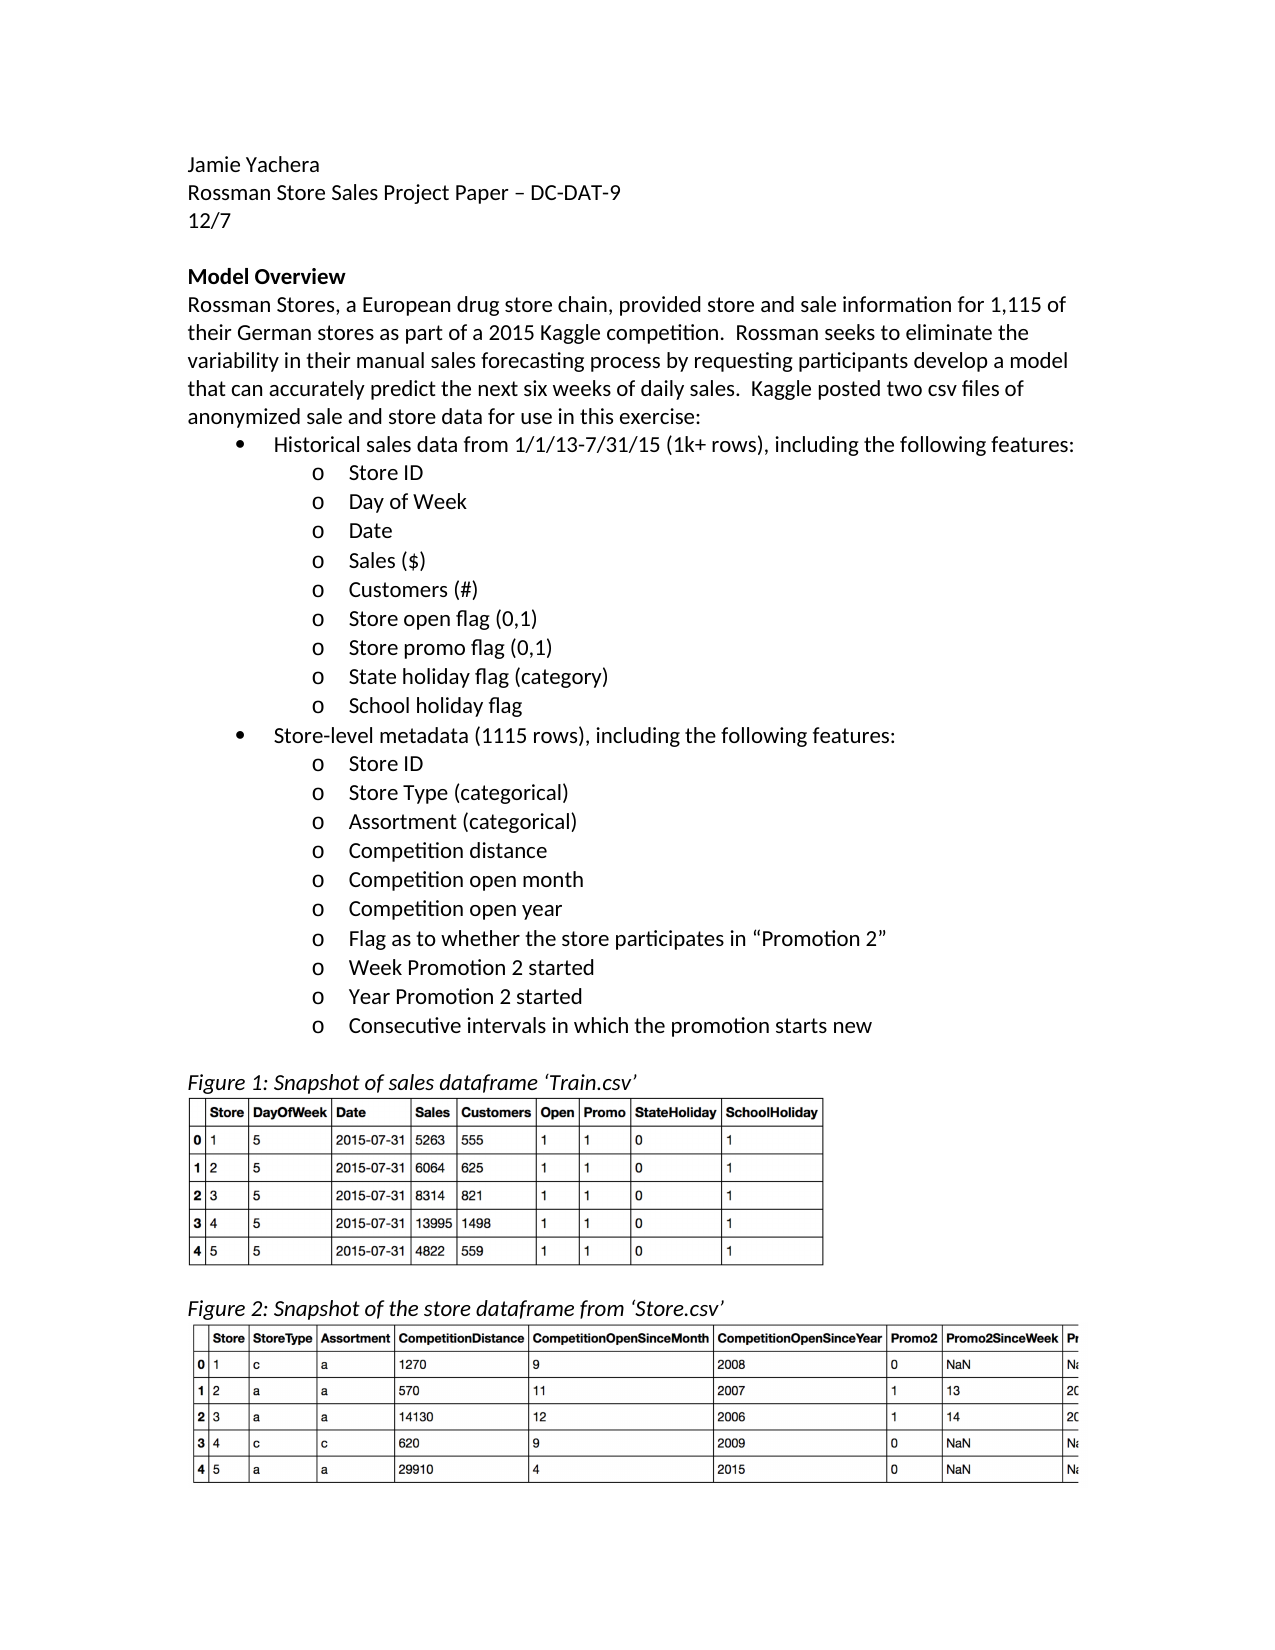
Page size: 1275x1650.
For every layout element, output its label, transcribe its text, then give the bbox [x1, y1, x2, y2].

list Store ID [311, 458, 1087, 487]
list Sales ($) [311, 546, 1087, 575]
list Historical sales data from 1/1/13-7/31/15 (1k+ rows), including the following features: [236, 430, 1087, 458]
list Competition open month [311, 865, 1087, 894]
list Competition open year [311, 894, 1087, 924]
list Competition distance [311, 836, 1087, 865]
list Store open flag (0,1) [311, 604, 1087, 633]
list Store promo flag (0,1) [311, 633, 1087, 662]
list Year Promotion 2 started [311, 982, 1087, 1011]
list School holiday flag [311, 692, 1087, 721]
list Customers (#) [311, 575, 1087, 604]
picture [187, 1096, 826, 1266]
list Assortment (categorical) [311, 807, 1087, 836]
text 12/7 [187, 206, 1087, 234]
list Store ID [311, 749, 1087, 778]
list Day of Week [311, 487, 1087, 517]
picture [187, 1322, 1088, 1488]
list State holiday flag (category) [311, 662, 1087, 692]
list Flag as to whether the store participates in “Promotion 2” [311, 924, 1087, 953]
text Rossman Stores, a European drug store chain, provided store and sale information for 1,115 of their German stores as part of a 2015 Kaggle competition. Rossman seeks to eliminate the variability in their manual sales forecasting process by requesting participants develop a model that can accurately predict the next six weeks of daily sales. Kaggle posted two csv files of anonymized sale and store data for use in this exercise: [187, 290, 1087, 430]
text Jamie Yachera [187, 150, 1087, 178]
list Consecutive intervals in which the promotion starts new [311, 1011, 1087, 1040]
list Store Type (categorical) [311, 778, 1087, 807]
text Figure 2: Snapshot of the store dataframe from ‘Store.csv’ [187, 1294, 1087, 1322]
list Date [311, 517, 1087, 546]
text Model Overview [187, 262, 1087, 290]
list Week Promotion 2 started [311, 953, 1087, 982]
text Figure 1: Snapshot of sales dataframe ‘Train.csv’ [187, 1068, 1087, 1096]
list Store-level metadata (1115 rows), including the following features: [236, 721, 1087, 749]
text Rossman Store Sales Project Paper – DC-DAT-9 [187, 178, 1087, 206]
